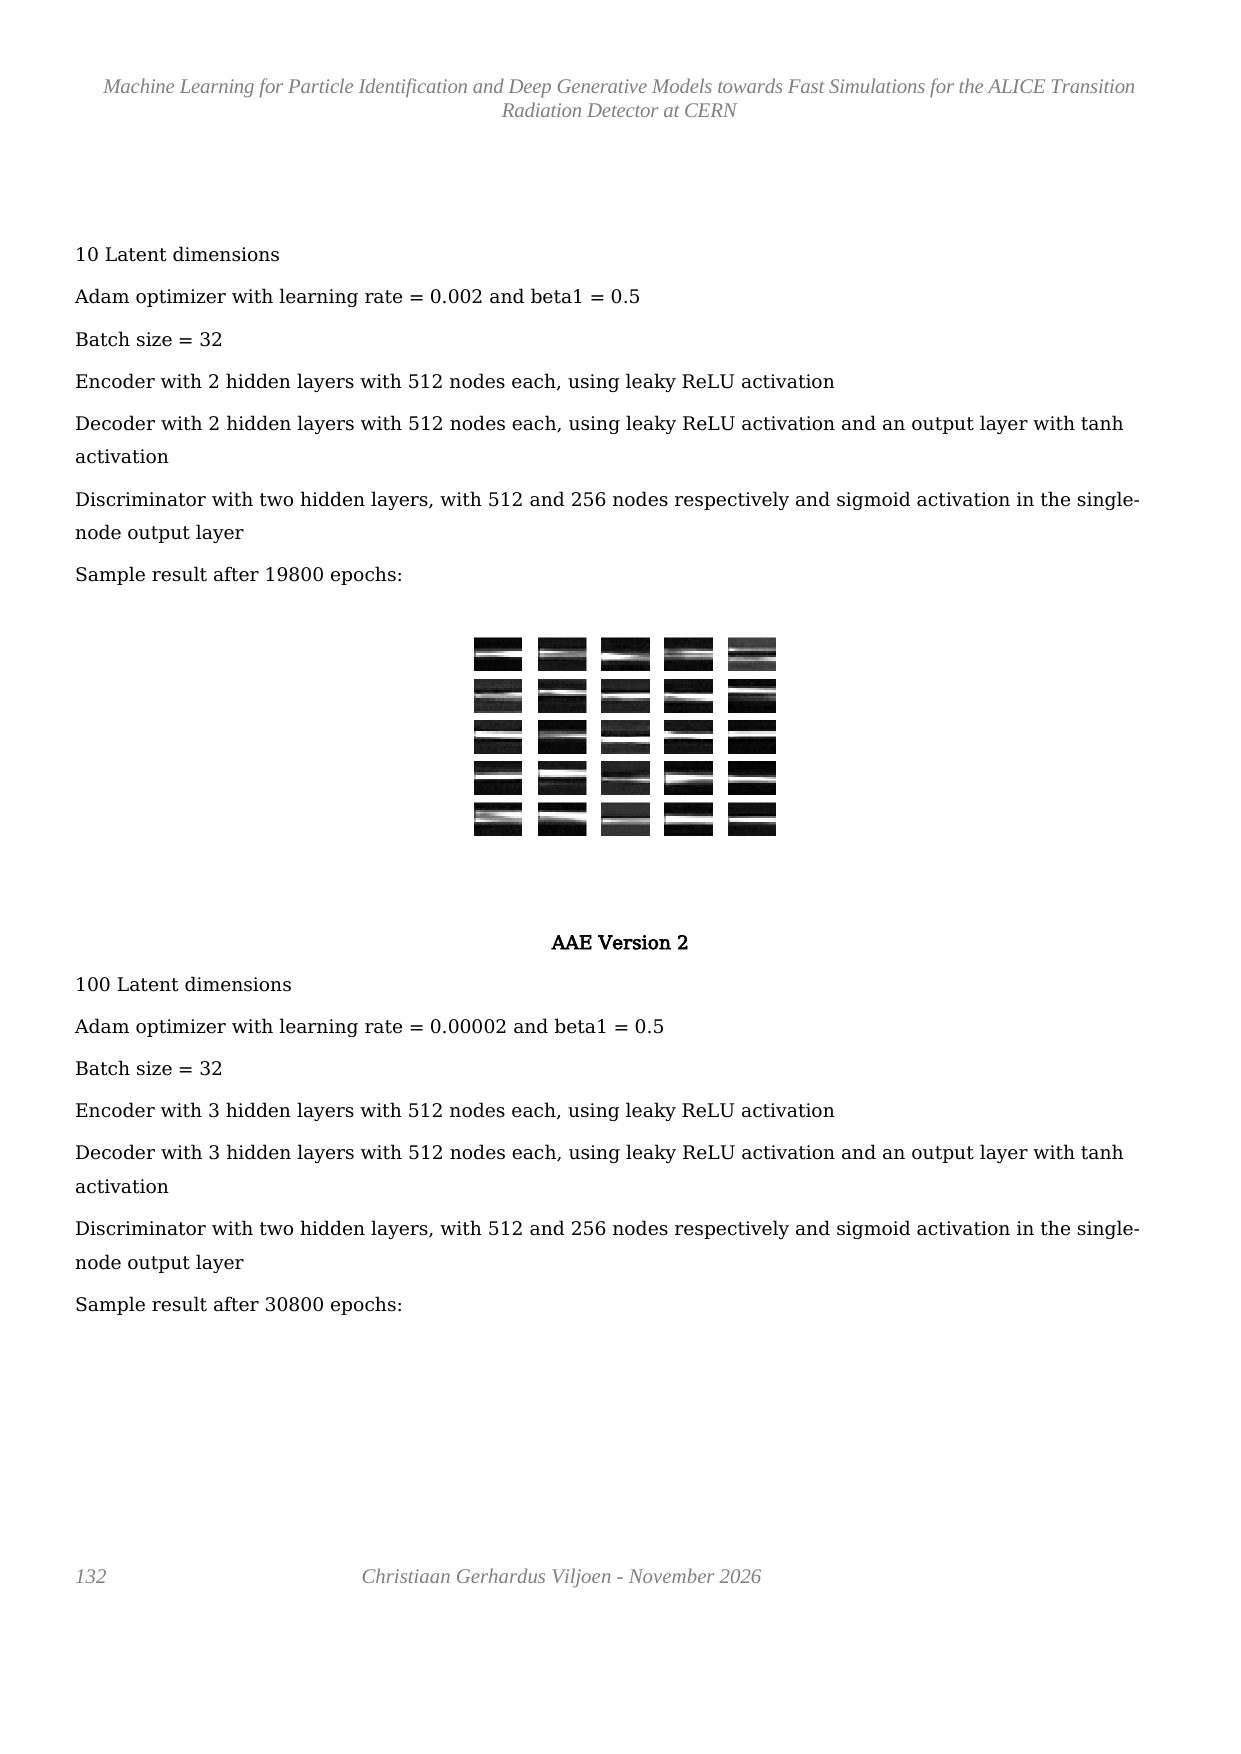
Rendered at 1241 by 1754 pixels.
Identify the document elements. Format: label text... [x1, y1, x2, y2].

text 10 Latent dimensions [75, 243, 1165, 266]
text 100 Latent dimensions [75, 973, 1165, 995]
text Batch size = 32 [75, 327, 1165, 350]
picture [422, 605, 818, 869]
text Batch size = 32 [75, 1057, 1165, 1079]
text Discriminator with two hidden layers, with 512 and 256 nodes respectively and sigmoid activation in the single-node output layer [75, 1217, 1165, 1273]
text Encoder with 2 hidden layers with 512 nodes each, using leaky ReLU activation [75, 369, 1165, 392]
text Decoder with 2 hidden layers with 512 nodes each, using leaky ReLU activation and an output layer with tanh activation [75, 411, 1165, 468]
text Sample result after 19800 epochs: [75, 563, 1165, 586]
text Discriminator with two hidden layers, with 512 and 256 nodes respectively and sigmoid activation in the single-node output layer [75, 487, 1165, 543]
text Adam optimizer with learning rate = 0.002 and beta1 = 0.5 [75, 285, 1165, 308]
text Encoder with 3 hidden layers with 512 nodes each, using leaky ReLU activation [75, 1099, 1165, 1121]
text AAE Version 2 [75, 931, 1165, 953]
text Decoder with 3 hidden layers with 512 nodes each, using leaky ReLU activation and an output layer with tanh activation [75, 1141, 1165, 1197]
text Sample result after 30800 epochs: [75, 1293, 1165, 1315]
text Adam optimizer with learning rate = 0.00002 and beta1 = 0.5 [75, 1015, 1165, 1037]
